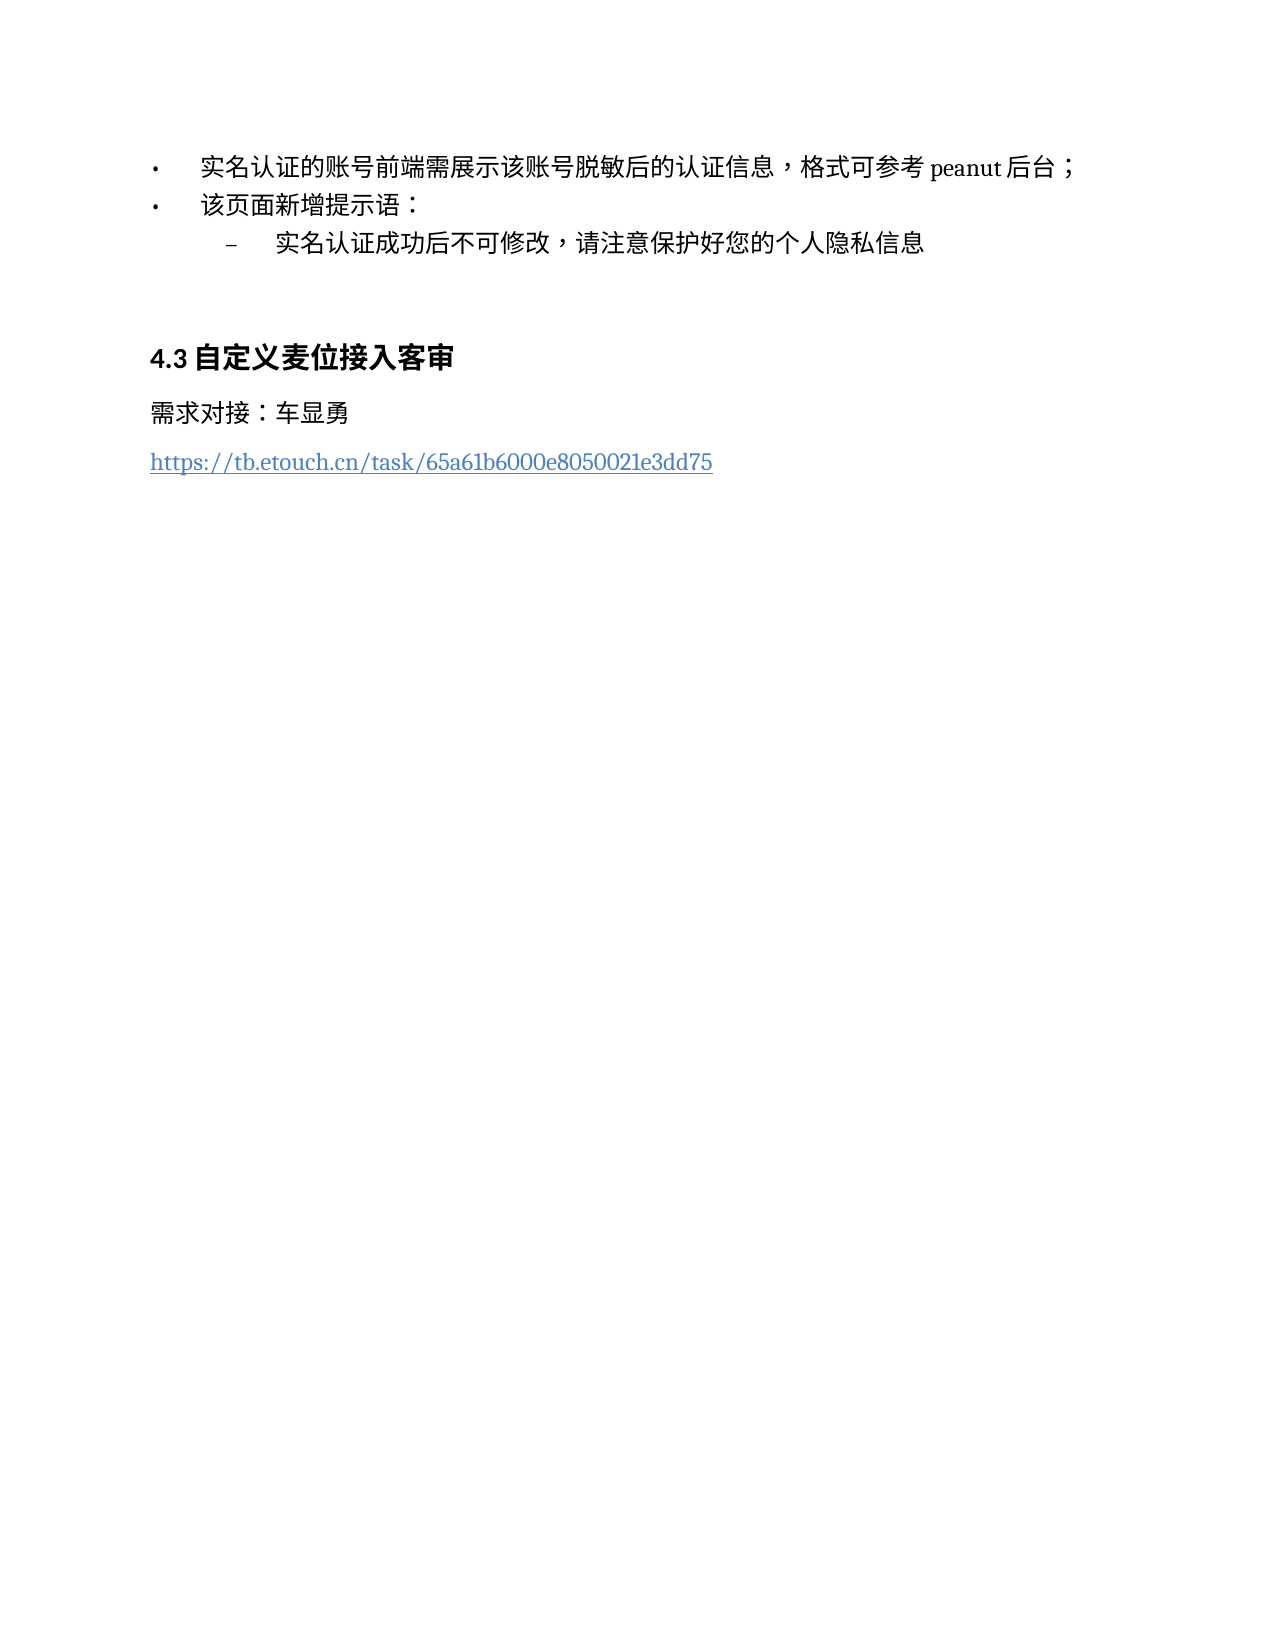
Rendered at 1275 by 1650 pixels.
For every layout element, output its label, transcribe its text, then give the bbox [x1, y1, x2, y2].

list 实名认证的账号前端需展示该账号脱敏后的认证信息，格式可参考peanut后台； [150, 150, 1125, 184]
list 该页面新增提示语： [150, 188, 1125, 222]
list 实名认证成功后不可修改，请注意保护好您的个人隐私信息 [225, 226, 1125, 260]
text https://tb.etouch.cn/task/65a61b6000e8050021e3dd75 [150, 448, 1125, 477]
text 需求对接：车显勇 [150, 395, 1125, 429]
subtitle 4.3自定义麦位接入客审 [150, 337, 1125, 377]
